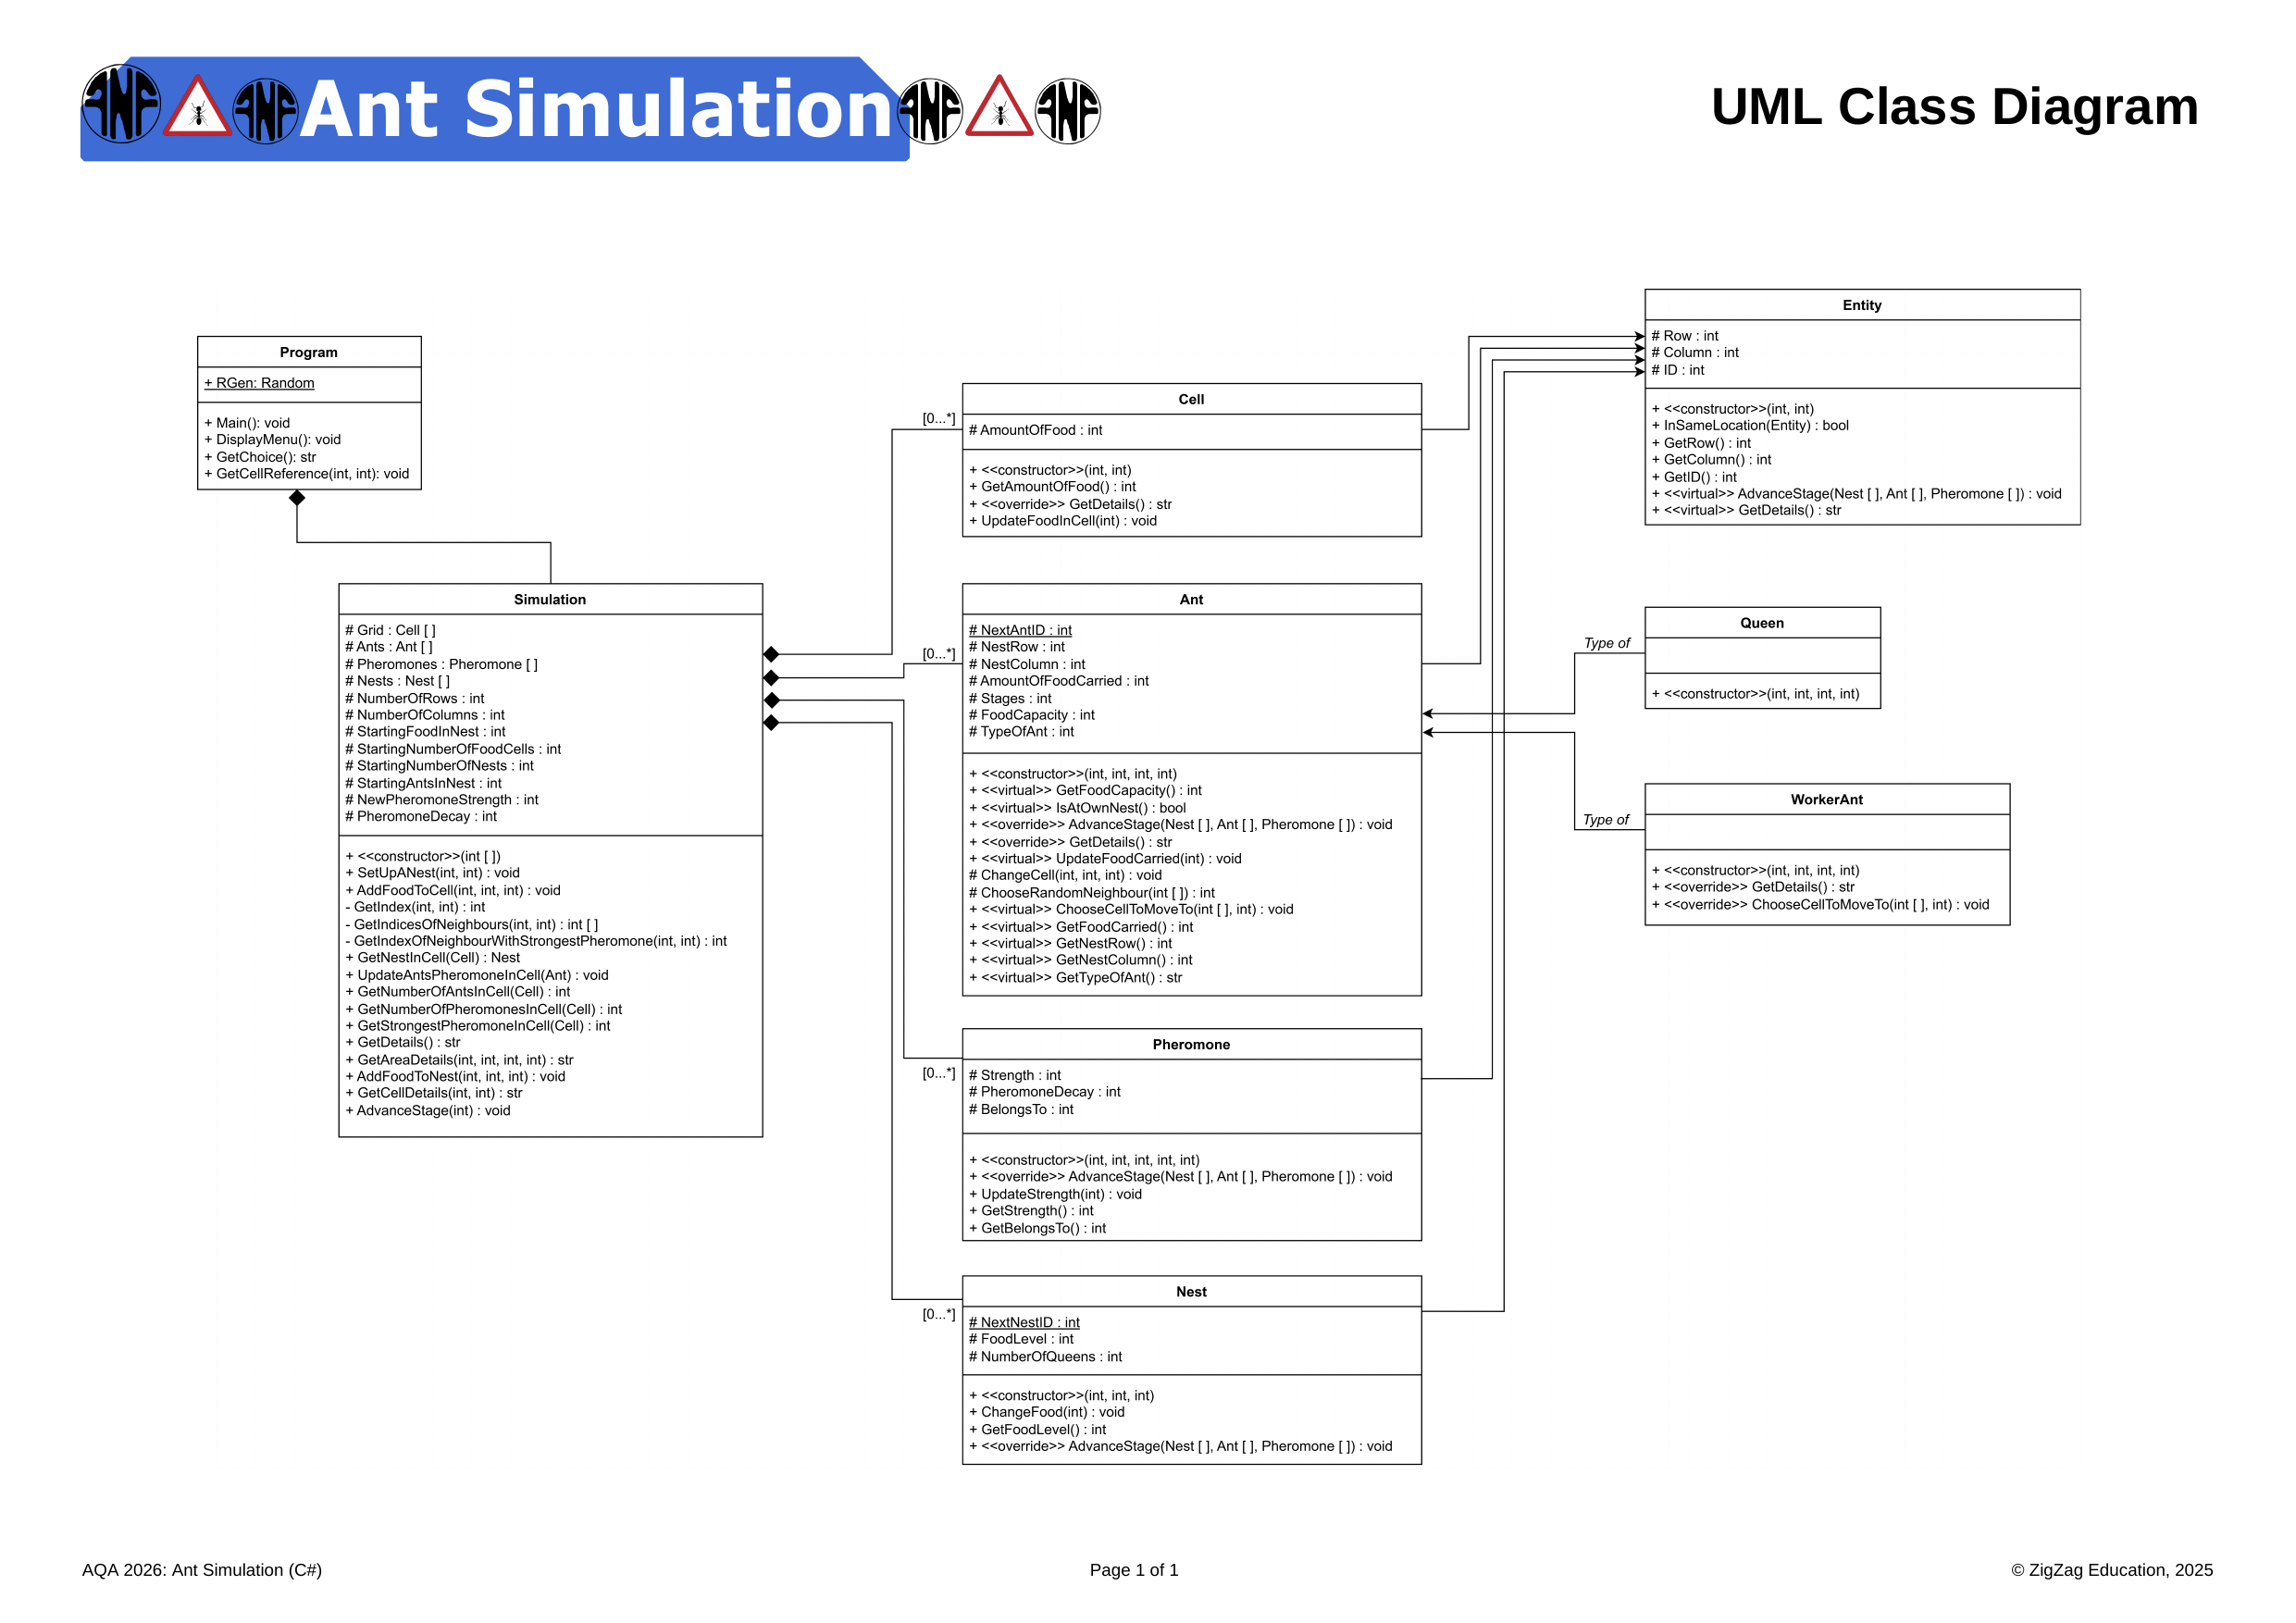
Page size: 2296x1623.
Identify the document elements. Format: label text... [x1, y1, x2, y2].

text Ant Simulation [82, 68, 2214, 154]
picture [163, 73, 233, 137]
picture [964, 73, 1035, 137]
